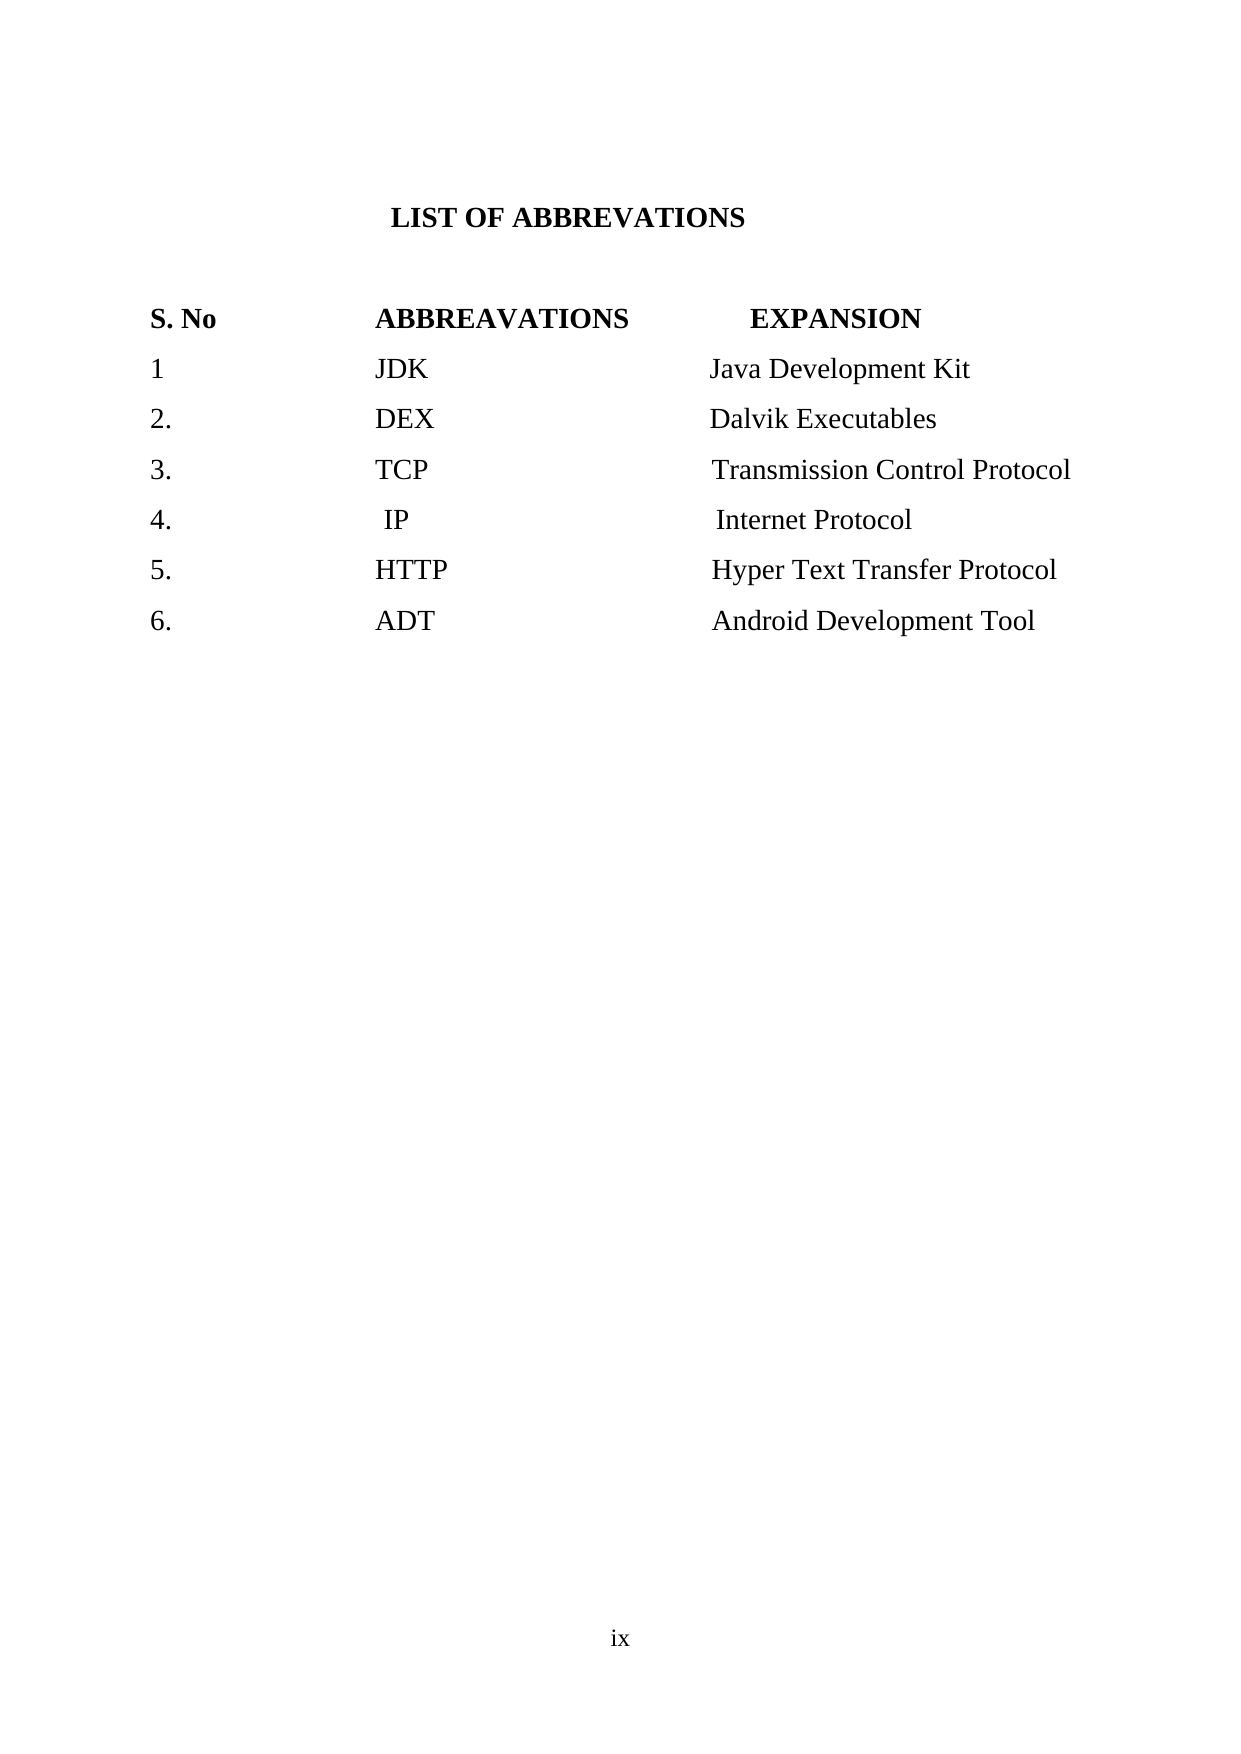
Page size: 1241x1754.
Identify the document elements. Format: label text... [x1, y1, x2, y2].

text 3. TCP Transmission Control Protocol [150, 452, 1090, 485]
text 6. ADT Android Development Tool [150, 603, 1090, 636]
text 5. HTTP Hyper Text Transfer Protocol [150, 552, 1090, 586]
text 4. IP Internet Protocol [150, 502, 1090, 536]
text 2. DEX Dalvik Executables [150, 402, 1090, 435]
text LIST OF ABBREVATIONS [150, 200, 1090, 234]
text 1 JDK Java Development Kit [150, 351, 1090, 385]
text S. No ABBREAVATIONS EXPANSION [150, 301, 1090, 334]
